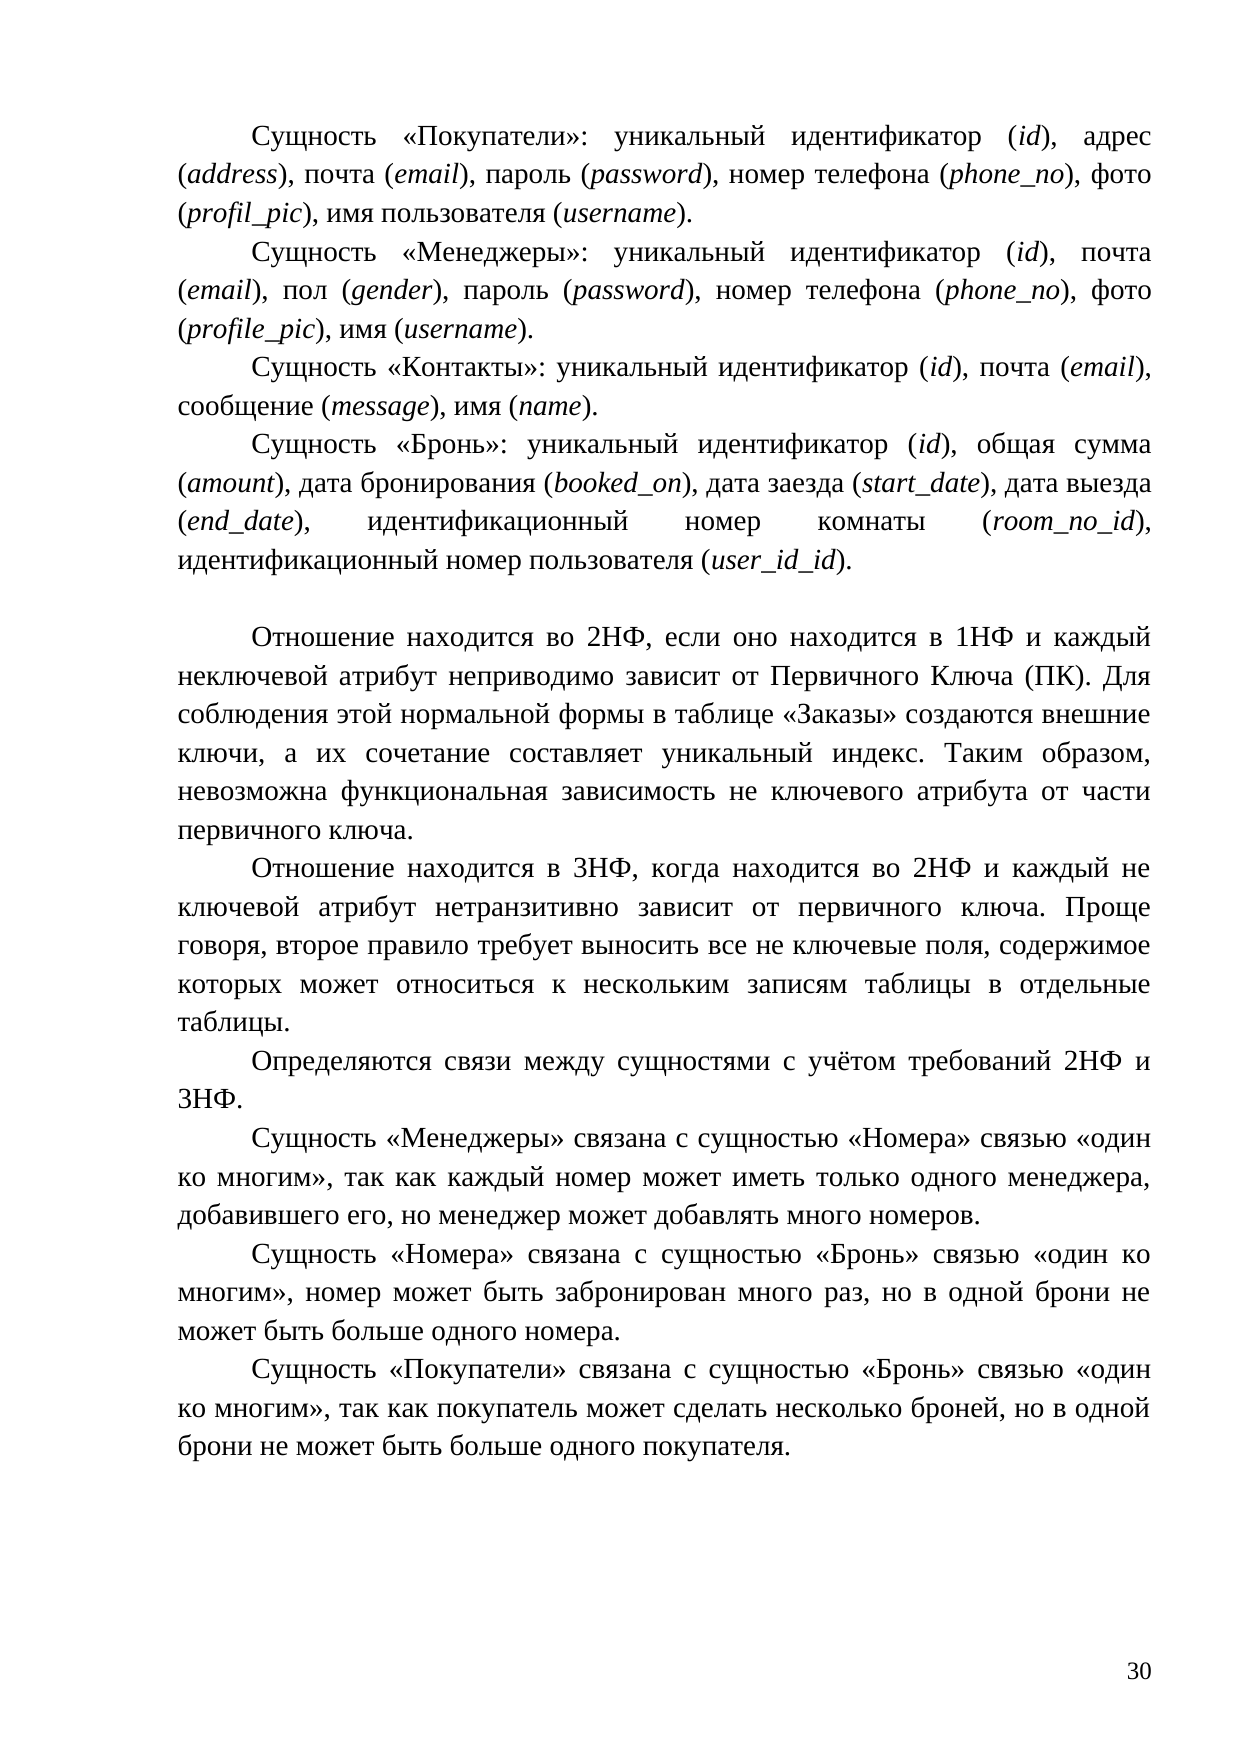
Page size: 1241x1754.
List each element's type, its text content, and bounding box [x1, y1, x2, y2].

text Сущность «Покупатели»: уникальный идентификатор (id), адрес (address), почта (email), пароль (password), номер телефона (phone_no), фото (profil_pic), имя пользователя (username). [177, 118, 1152, 229]
text Сущность «Номера» связана с сущностью «Бронь» связью «один ко многим», номер может быть забронирован много раз, но в одной брони не может быть больше одного номера. [177, 1236, 1152, 1346]
text Отношение находится во 2НФ, если оно находится в 1НФ и каждый неключевой атрибут неприводимо зависит от Первичного Ключа (ПК). Для соблюдения этой нормальной формы в таблице «Заказы» создаются внешние ключи, а их сочетание составляет уникальный индекс. Таким образом, невозможна функциональная зависимость не ключевого атрибута от части первичного ключа. [177, 619, 1152, 845]
text Сущность «Бронь»: уникальный идентификатор (id), общая сумма (amount), дата бронирования (booked_on), дата заезда (start_date), дата выезда (end_date), идентификационный номер комнаты (room_no_id), идентификационный номер пользователя (user_id_id). [177, 426, 1152, 576]
text Сущность «Контакты»: уникальный идентификатор (id), почта (email), сообщение (message), имя (name). [177, 349, 1152, 421]
text Сущность «Менеджеры»: уникальный идентификатор (id), почта (email), пол (gender), пароль (password), номер телефона (phone_no), фото (profile_pic), имя (username). [177, 234, 1152, 344]
text Сущность «Менеджеры» связана с сущностью «Номера» связью «один ко многим», так как каждый номер может иметь только одного менеджера, добавившего его, но менеджер может добавлять много номеров. [177, 1120, 1152, 1231]
text Определяются связи между сущностями с учётом требований 2НФ и 3НФ. [177, 1043, 1152, 1115]
text Отношение находится в 3НФ, когда находится во 2НФ и каждый не ключевой атрибут нетранзитивно зависит от первичного ключа. Проще говоря, второе правило требует выносить все не ключевые поля, содержимое которых может относиться к нескольким записям таблицы в отдельные таблицы. [177, 850, 1152, 1038]
text Сущность «Покупатели» связана с сущностью «Бронь» связью «один ко многим», так как покупатель может сделать несколько броней, но в одной брони не может быть больше одного покупателя. [177, 1351, 1152, 1462]
